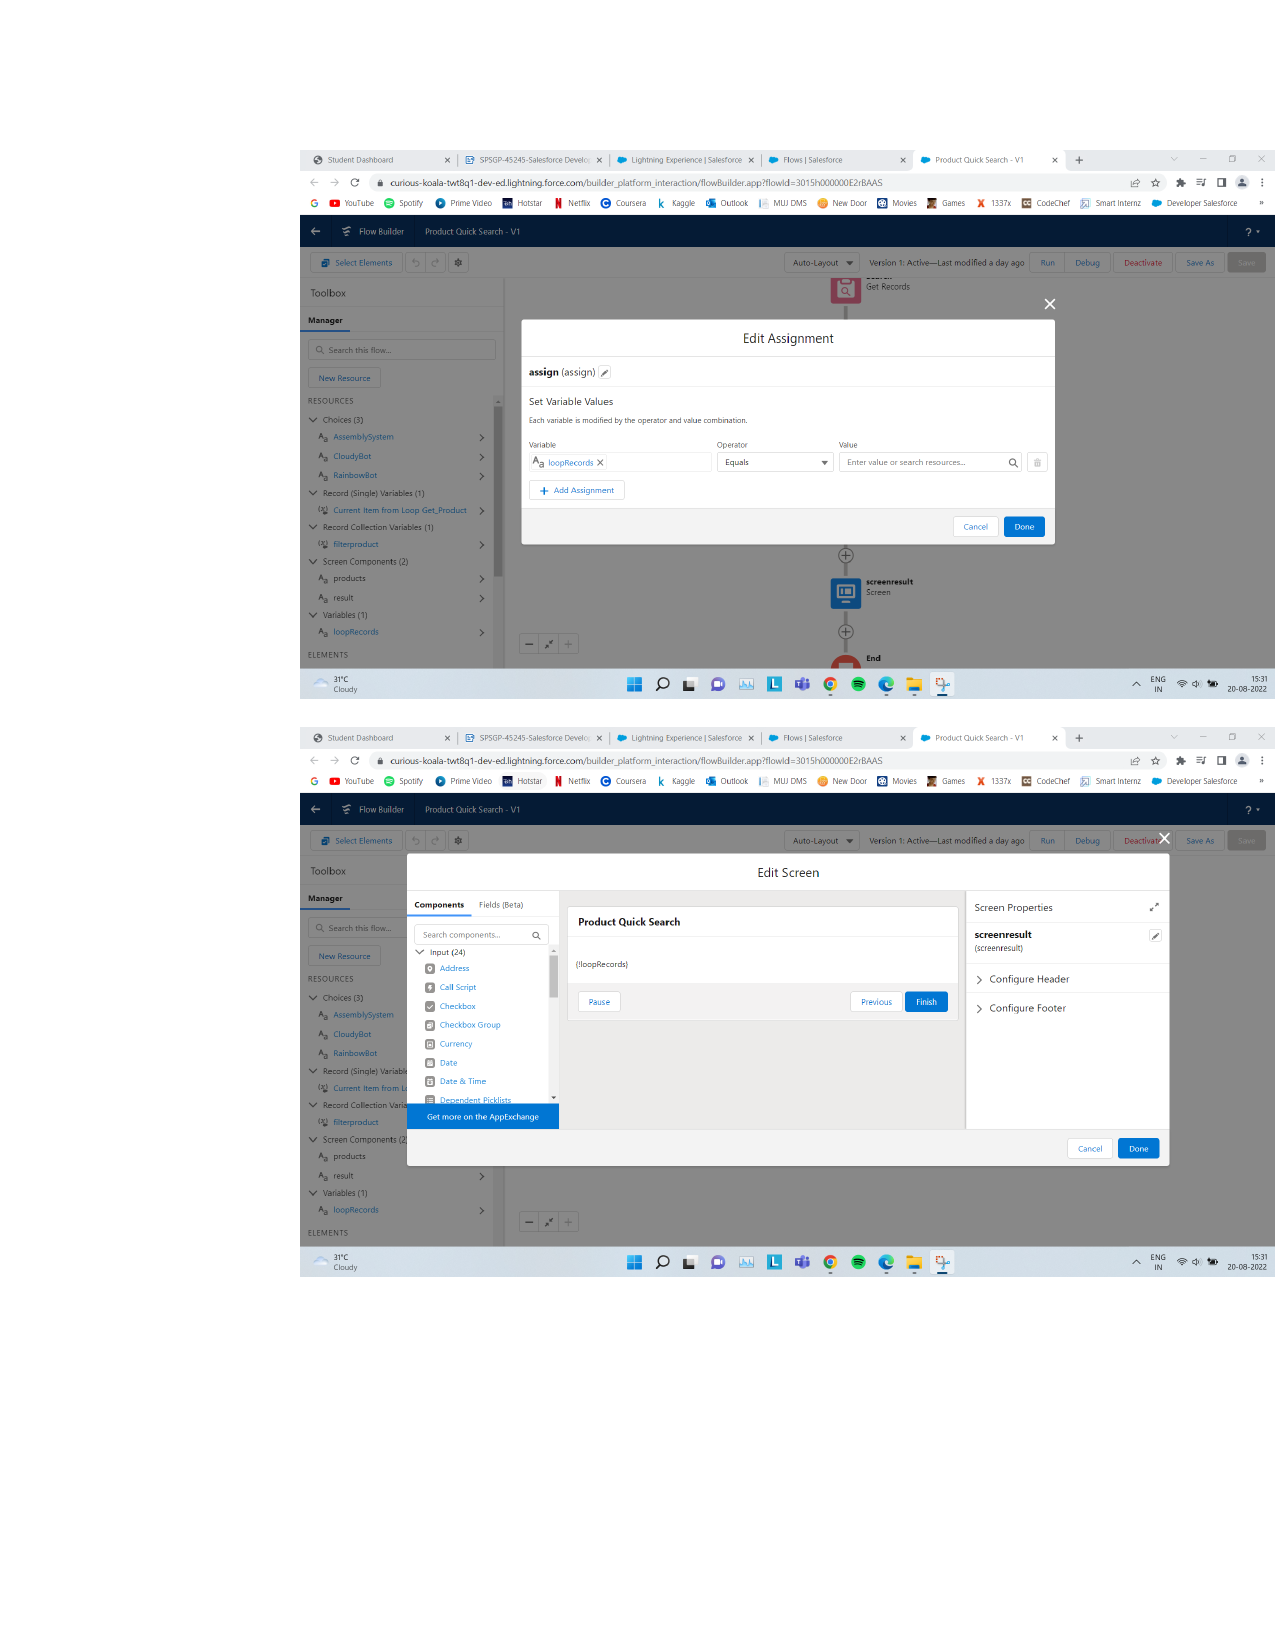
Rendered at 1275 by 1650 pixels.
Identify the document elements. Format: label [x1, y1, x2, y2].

picture [300, 150, 1275, 699]
picture [300, 727, 1275, 1277]
